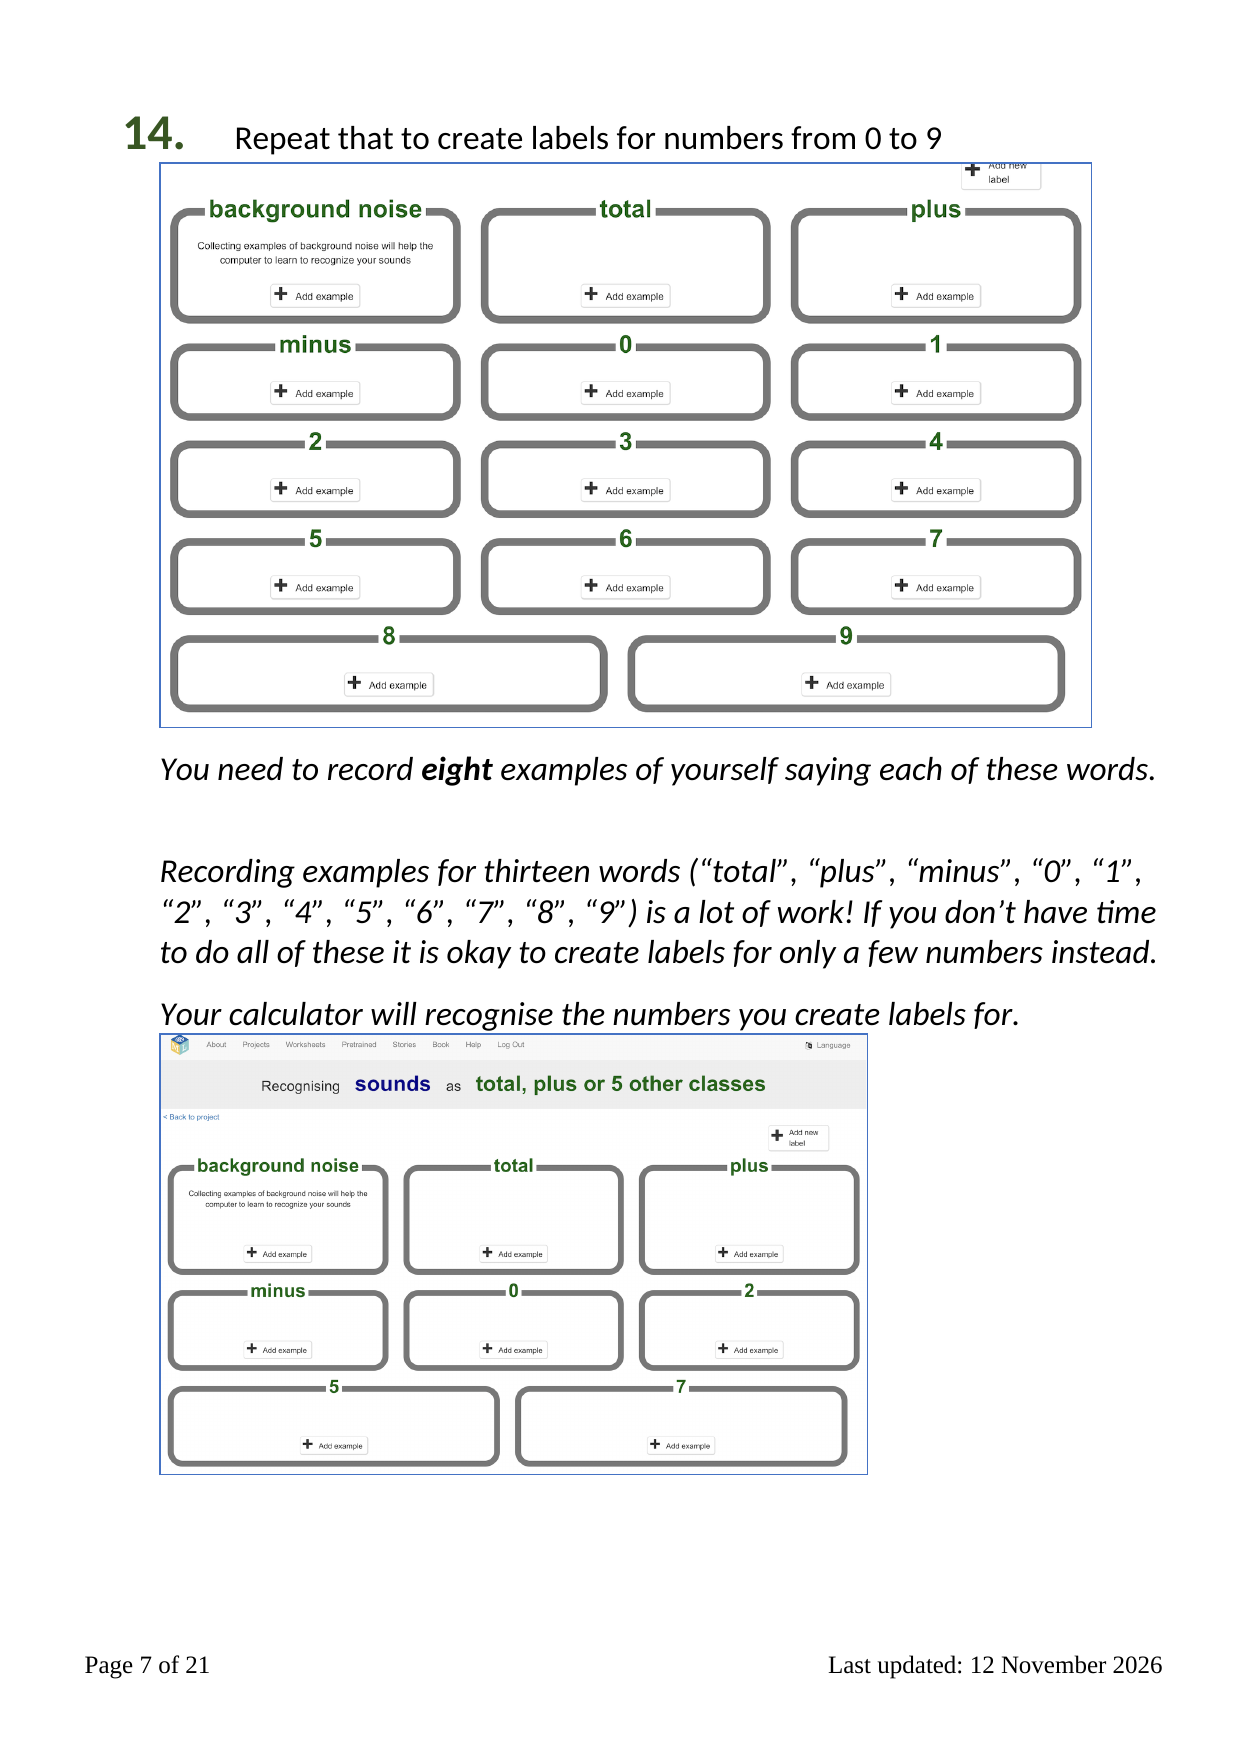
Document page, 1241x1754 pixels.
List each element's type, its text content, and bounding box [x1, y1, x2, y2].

picture [161, 164, 1091, 727]
picture [161, 1035, 867, 1474]
